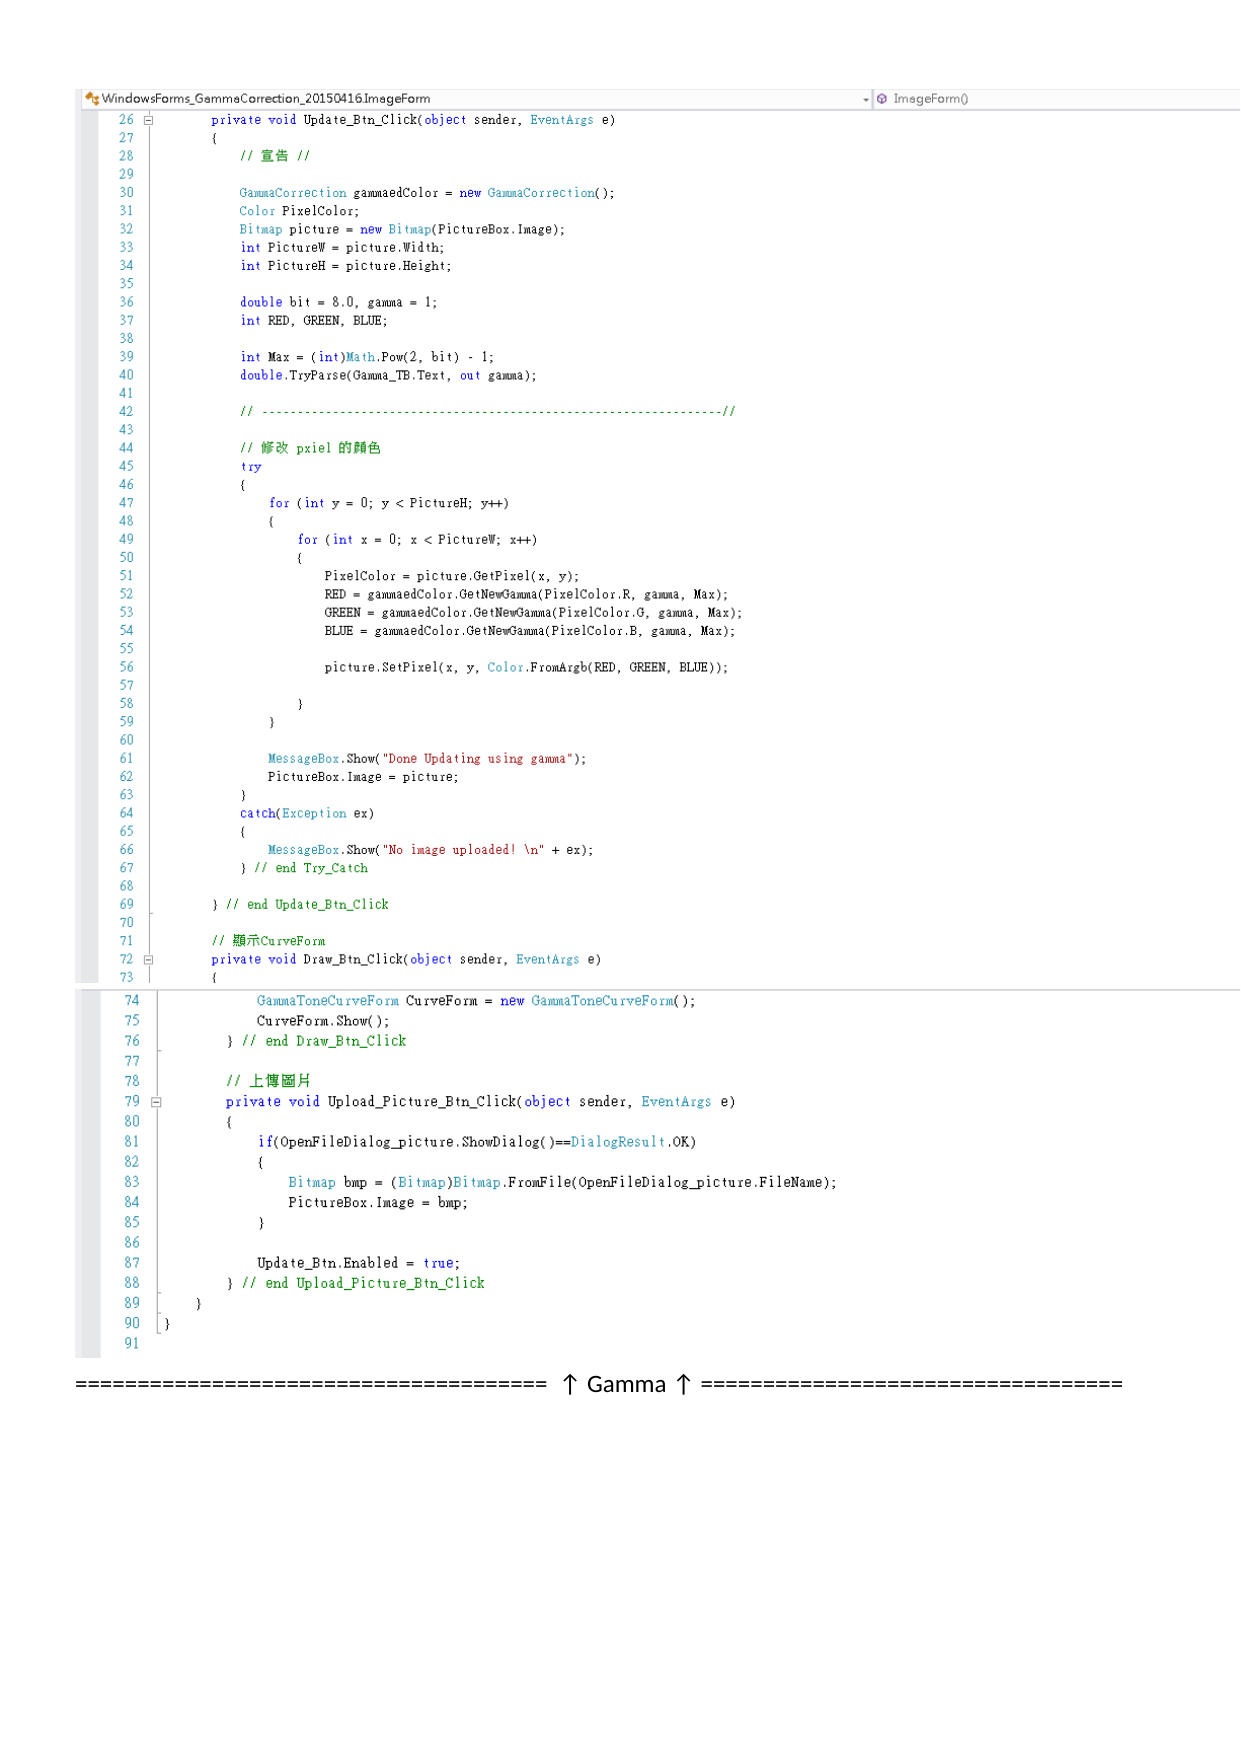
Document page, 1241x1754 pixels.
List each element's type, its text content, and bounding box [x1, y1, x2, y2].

picture [75, 89, 1241, 983]
text ====================================== ↑ Gamma ↑ ================================== [75, 1364, 1165, 1402]
picture [75, 989, 1241, 1358]
